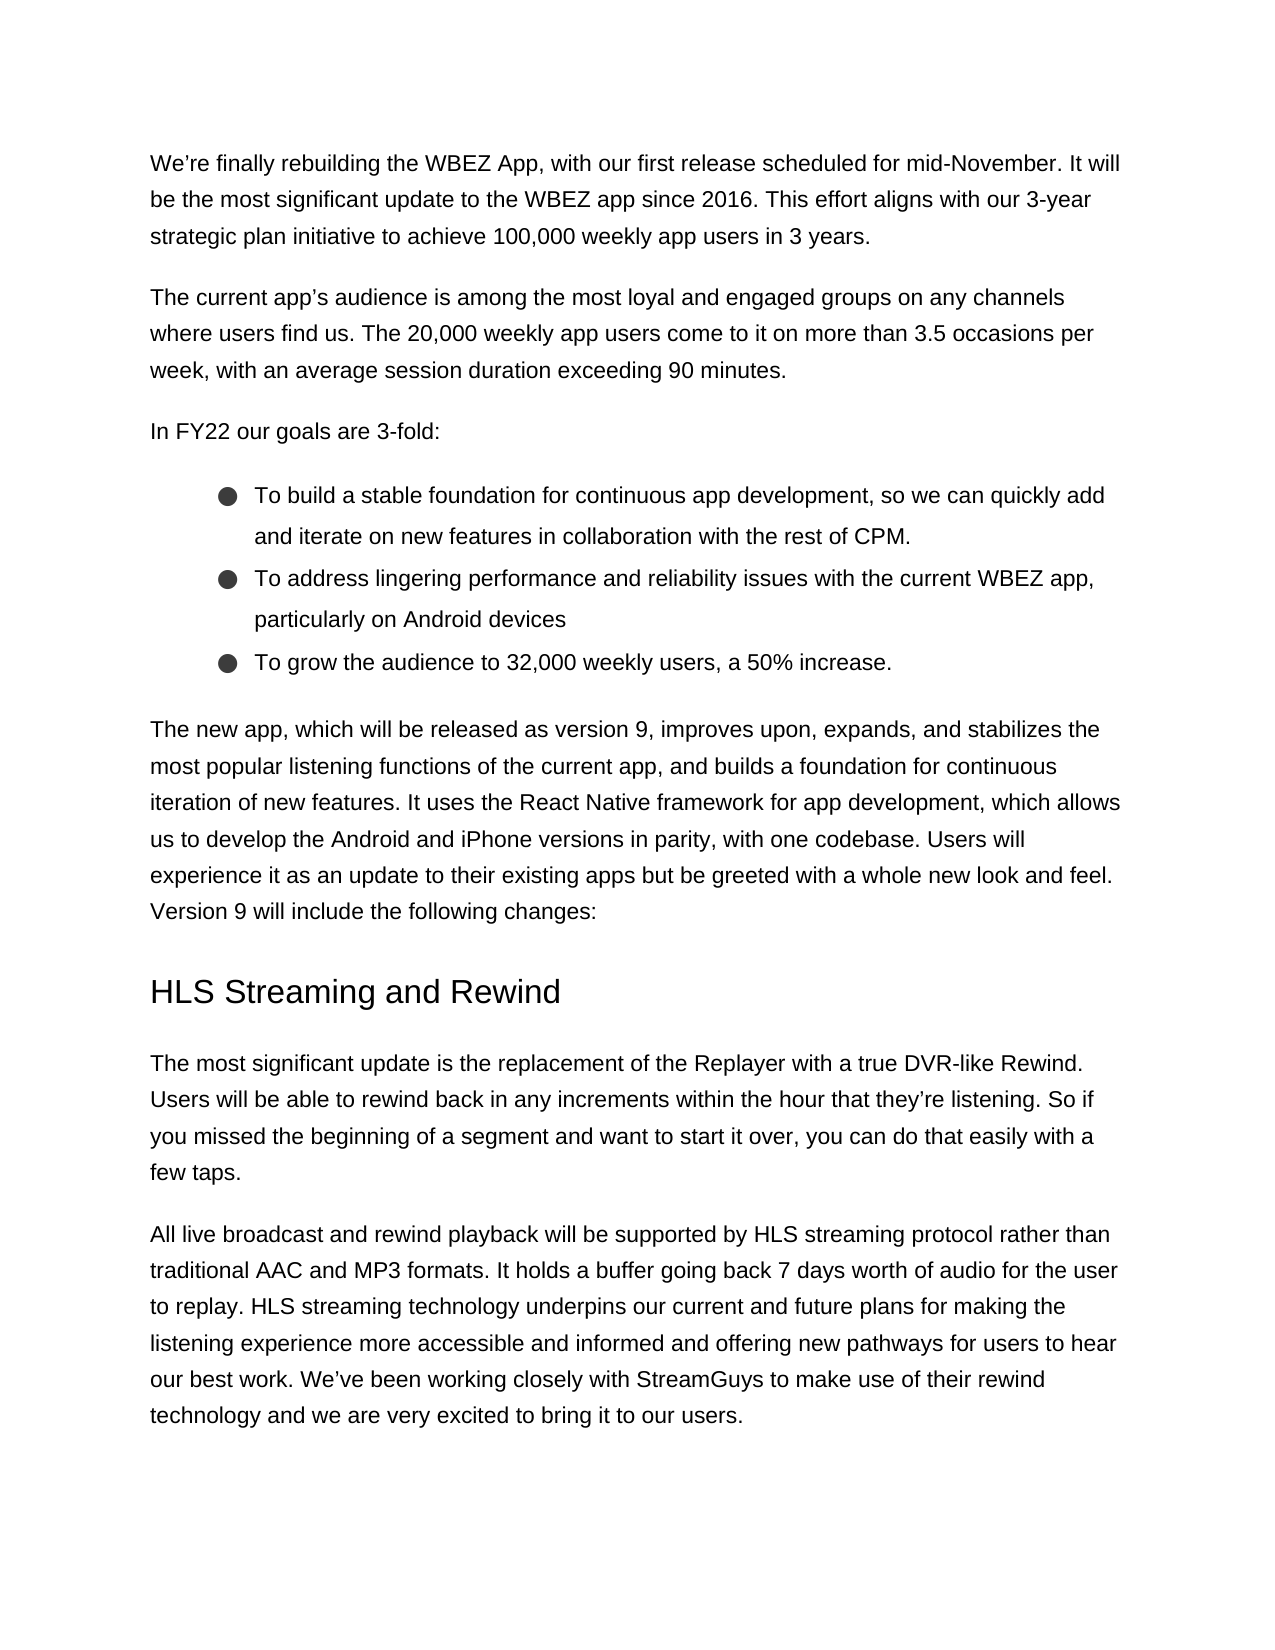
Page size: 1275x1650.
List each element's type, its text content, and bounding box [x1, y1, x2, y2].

text We’re finally rebuilding the WBEZ App, with our first release scheduled for mid-November. It will be the most significant update to the WBEZ app since 2016. This effort aligns with our 3-year strategic plan initiative to achieve 100,000 weekly app users in 3 years. [150, 150, 1125, 249]
text All live broadcast and rewind playback will be supported by HLS streaming protocol rather than traditional AAC and MP3 formats. It holds a buffer going back 7 days worth of audio for the user to replay. HLS streaming technology underpins our current and future plans for making the listening experience more accessible and informed and offering new pathways for users to hear our best work. We’ve been working closely with StreamGuys to make use of their rewind technology and we are very excited to bring it to our users. [150, 1221, 1125, 1429]
text The most significant update is the replacement of the Replayer with a true DVR-like Rewind. Users will be able to rewind back in any increments within the hour that they’re listening. So if you missed the beginning of a segment and want to start it over, you can do that easily with a few taps. [150, 1050, 1125, 1186]
list To address lingering performance and reliability issues with the current WBEZ app, particularly on Android devices [217, 563, 1125, 633]
text The current app’s audience is among the most loyal and engaged groups on any channels where users find us. The 20,000 weekly app users come to it on more than 3.5 occasions per week, with an average session duration exceeding 90 minutes. [150, 284, 1125, 383]
subtitle HLS Streaming and Rewind [150, 972, 1125, 1011]
list To grow the audience to 32,000 weekly users, a 50% increase. [217, 646, 1125, 676]
list To build a stable foundation for continuous app development, so we can quickly add and iterate on new features in collaboration with the rest of CPM. [217, 479, 1125, 549]
text In FY22 our goals are 3-fold: [150, 418, 1125, 444]
text The new app, which will be released as version 9, improves upon, expands, and stabilizes the most popular listening functions of the current app, and builds a foundation for continuous iteration of new features. It uses the React Native framework for app development, which allows us to develop the Android and iPhone versions in parity, with one codebase. Users will experience it as an update to their existing apps but be greeted with a whole new look and feel. Version 9 will include the following changes: [150, 716, 1125, 924]
